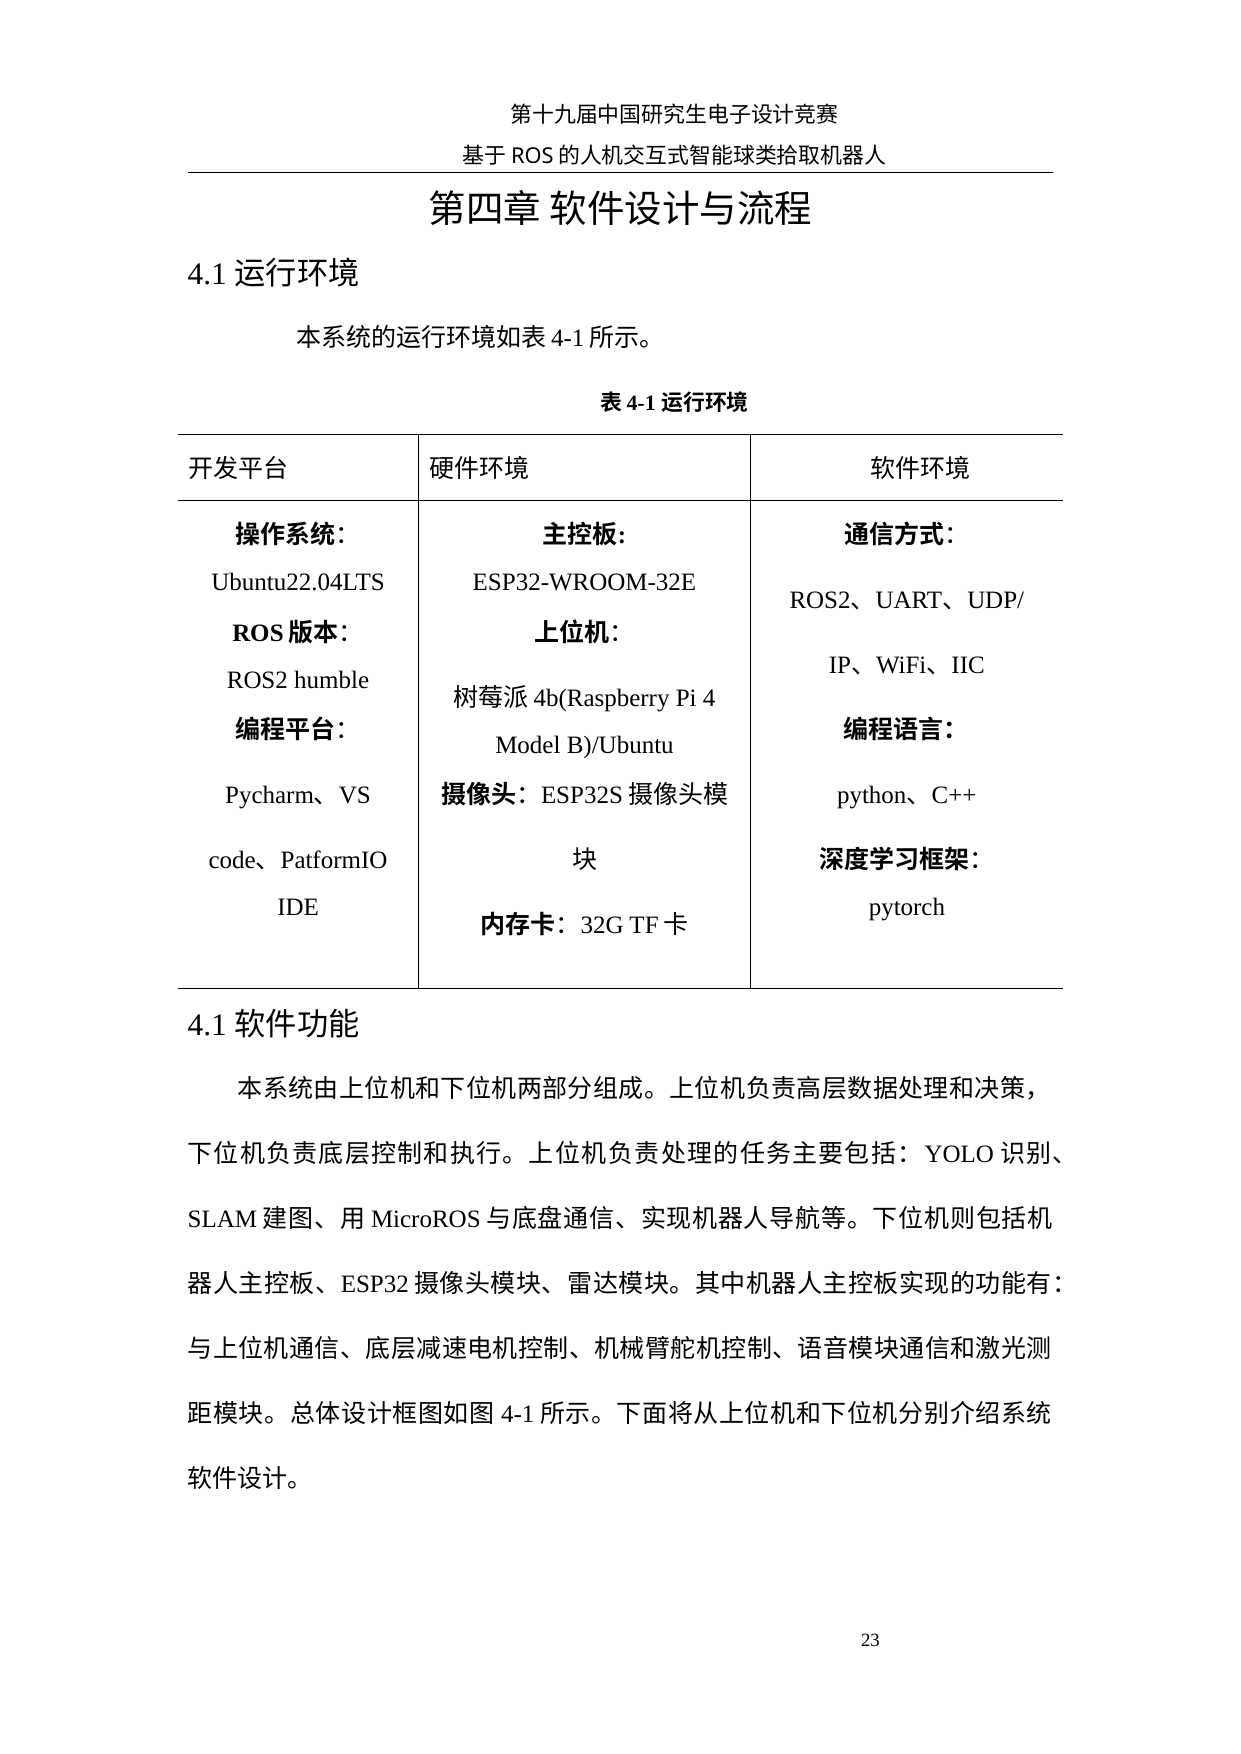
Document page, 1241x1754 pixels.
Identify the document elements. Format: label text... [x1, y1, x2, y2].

table_cell 通信方式： ROS2、UART、UDP/IP、WiFi、IIC 编程语言： python、C++ 深度学习框架： pytorch [751, 501, 1063, 988]
text 本系统由上位机和下位机两部分组成。上位机负责高层数据处理和决策，下位机负责底层控制和执行。上位机负责处理的任务主要包括：YOLO识别、SLAM建图、用MicroROS与底盘通信、实现机器人导航等。下位机则包括机器人主控板、ESP32摄像头模块、雷达模块。其中机器人主控板实现的功能有：与上位机通信、底层减速电机控制、机械臂舵机控制、语音模块通信和激光测距模块。总体设计框图如图4-1所示。下面将从上位机和下位机分别介绍系统软件设计。 [187, 1054, 1053, 1509]
table_header 硬件环境 [419, 435, 750, 499]
table_cell 操作系统：Ubuntu22.04LTS ROS版本： ROS2 humble 编程平台： Pycharm、VS code、PatformIO IDE [178, 501, 418, 988]
table_header 开发平台 [178, 435, 418, 499]
text 本系统的运行环境如表4-1所示。 [187, 303, 1053, 368]
subtitle 4.1 软件功能 [187, 989, 1053, 1054]
table_cell 主控板: ESP32-WROOM-32E 上位机： 树莓派4b(Raspberry Pi 4 Model B)/Ubuntu 摄像头：ESP32S摄像头模块 内存卡：32G TF卡 [419, 501, 750, 988]
subtitle 4.1 运行环境 [187, 238, 1053, 303]
text 表4-1 运行环境 [187, 385, 1053, 417]
table_header 软件环境 [751, 435, 1063, 499]
subtitle 第四章 软件设计与流程 [187, 173, 1053, 238]
